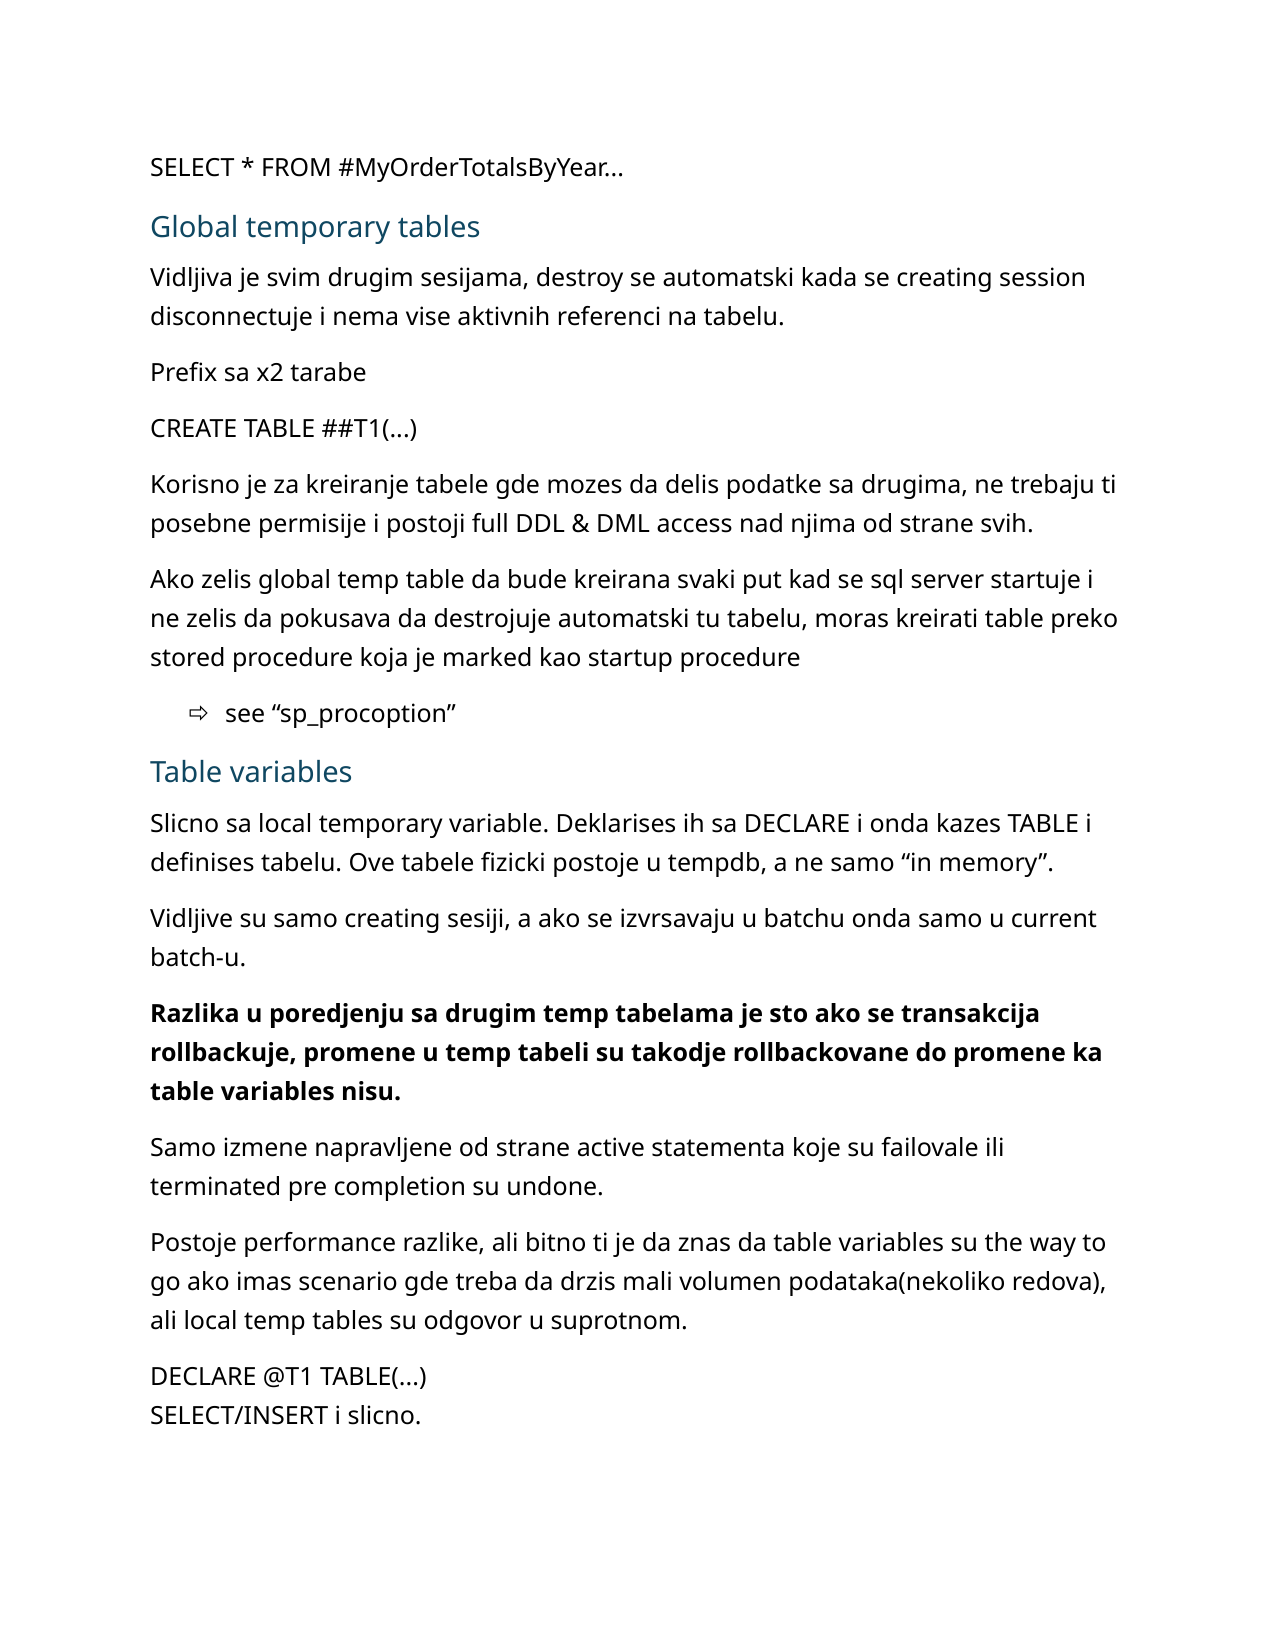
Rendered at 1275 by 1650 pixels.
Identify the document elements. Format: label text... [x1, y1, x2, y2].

text Prefix sa x2 tarabe [150, 355, 1125, 389]
text Ako zelis global temp table da bude kreirana svaki put kad se sql server startuje i ne zelis da pokusava da destrojuje automatski tu tabelu, moras kreirati table preko stored procedure koja je marked kao startup procedure [150, 561, 1125, 674]
text DECLARE @T1 TABLE(...) SELECT/INSERT i slicno. [150, 1359, 1125, 1432]
subtitle Global temporary tables [150, 206, 1125, 246]
text CREATE TABLE ##T1(...) [150, 411, 1125, 445]
text Samo izmene napravljene od strane active statementa koje su failovale ili terminated pre completion su undone. [150, 1129, 1125, 1203]
text Korisno je za kreiranje tabele gde mozes da delis podatke sa drugima, ne trebaju ti posebne permisije i postoji full DDL & DML access nad njima od strane svih. [150, 466, 1125, 540]
text Postoje performance razlike, ali bitno ti je da znas da table variables su the way to go ako imas scenario gde treba da drzis mali volumen podataka(nekoliko redova), ali local temp tables su odgovor u suprotnom. [150, 1224, 1125, 1337]
text Razlika u poredjenju sa drugim temp tabelama je sto ako se transakcija rollbackuje, promene u temp tabeli su takodje rollbackovane do promene ka table variables nisu. [150, 995, 1125, 1108]
list see “sp_procoption” [187, 696, 1125, 730]
text SELECT * FROM #MyOrderTotalsByYear... [150, 150, 1125, 184]
text Slicno sa local temporary variable. Deklarises ih sa DECLARE i onda kazes TABLE i definises tabelu. Ove tabele fizicki postoje u tempdb, a ne samo “in memory”. [150, 805, 1125, 879]
text Vidljive su samo creating sesiji, a ako se izvrsavaju u batchu onda samo u current batch-u. [150, 900, 1125, 974]
subtitle Table variables [150, 751, 1125, 791]
text Vidljiva je svim drugim sesijama, destroy se automatski kada se creating session disconnectuje i nema vise aktivnih referenci na tabelu. [150, 260, 1125, 333]
